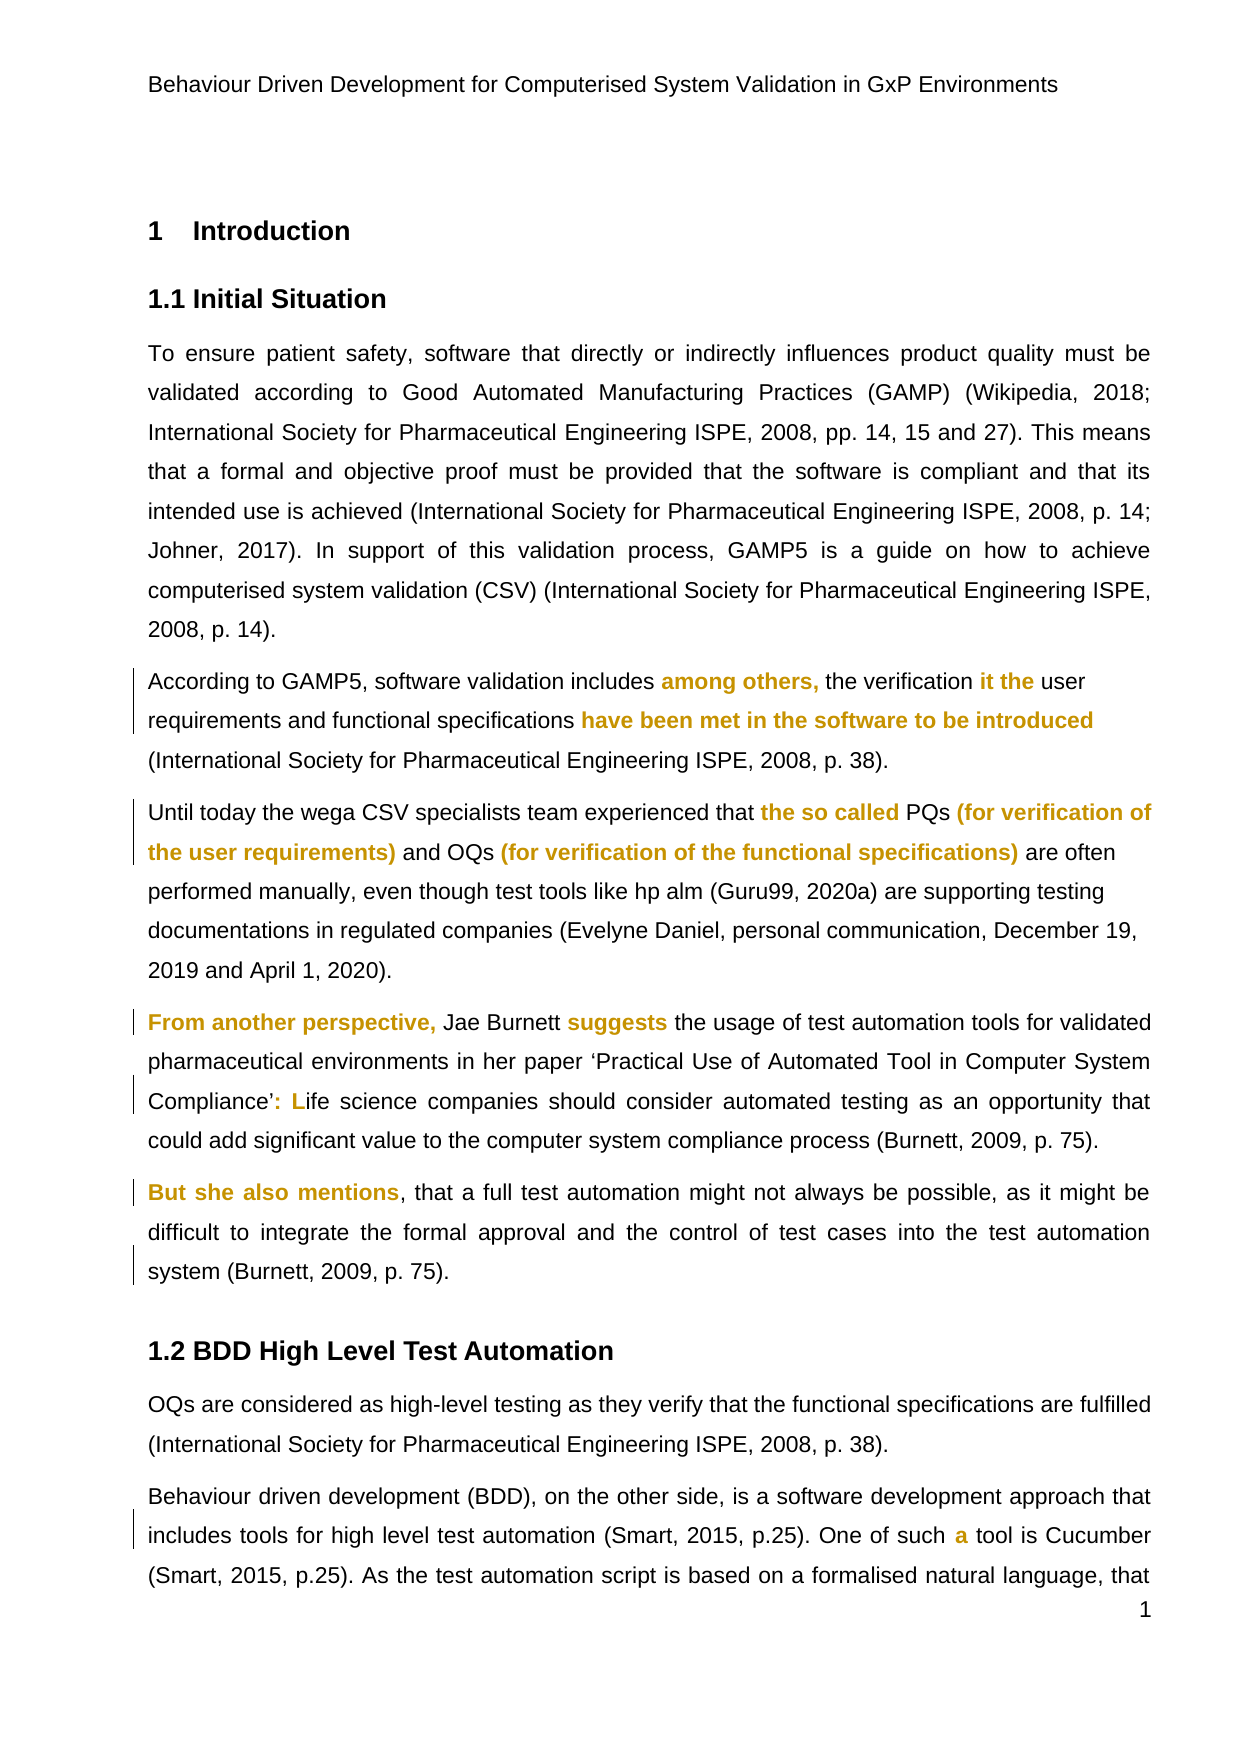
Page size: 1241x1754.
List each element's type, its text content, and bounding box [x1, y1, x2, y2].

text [148, 1483, 1152, 1588]
subtitle Introduction [148, 215, 1152, 246]
text From another perspective, Jae Burnett suggests the usage of test automation tools for validated pharmaceutical environments in her paper ‘Practical Use of Automated Tool in Computer System Compliance’: Life science companies should consider automated testing as an opportunity that could add significant value to the computer system compliance process (Burnett, 2009, p. 75). [148, 1009, 1152, 1154]
subtitle Initial Situation [148, 283, 1152, 315]
text But she also mentions, that a full test automation might not always be possible, as it might be difficult to integrate the formal approval and the control of test cases into the test automation system (Burnett, 2009, p. 75). [148, 1179, 1152, 1284]
text According to GAMP5, software validation includes among others, the verification it the user requirements and functional specifications have been met in the software to be introduced (International Society for Pharmaceutical Engineering ISPE, 2008, p. 38). [148, 668, 1152, 773]
text To ensure patient safety, software that directly or indirectly influences product quality must be validated according to Good Automated Manufacturing Practices (GAMP) (Wikipedia, 2018; International Society for Pharmaceutical Engineering ISPE, 2008, pp. 14, 15 and 27). This means that a formal and objective proof must be provided that the software is compliant and that its intended use is achieved (International Society for Pharmaceutical Engineering ISPE, 2008, p. 14; Johner, 2017). In support of this validation process, GAMP5 is a guide on how to achieve computerised system validation (CSV) (International Society for Pharmaceutical Engineering ISPE, 2008, p. 14). [148, 340, 1152, 642]
text Until today the wega CSV specialists team experienced that the so called PQs (for verification of the user requirements) and OQs (for verification of the functional specifications) are often performed manually, even though test tools like hp alm (Guru99, 2020a) are supporting testing documentations in regulated companies (Evelyne Daniel, personal communication, December 19, 2019 and April 1, 2020). [148, 799, 1152, 983]
subtitle BDD High Level Test Automation [148, 1335, 1152, 1366]
text OQs are considered as high-level testing as they verify that the functional specifications are fulfilled (International Society for Pharmaceutical Engineering ISPE, 2008, p. 38). [148, 1391, 1152, 1457]
